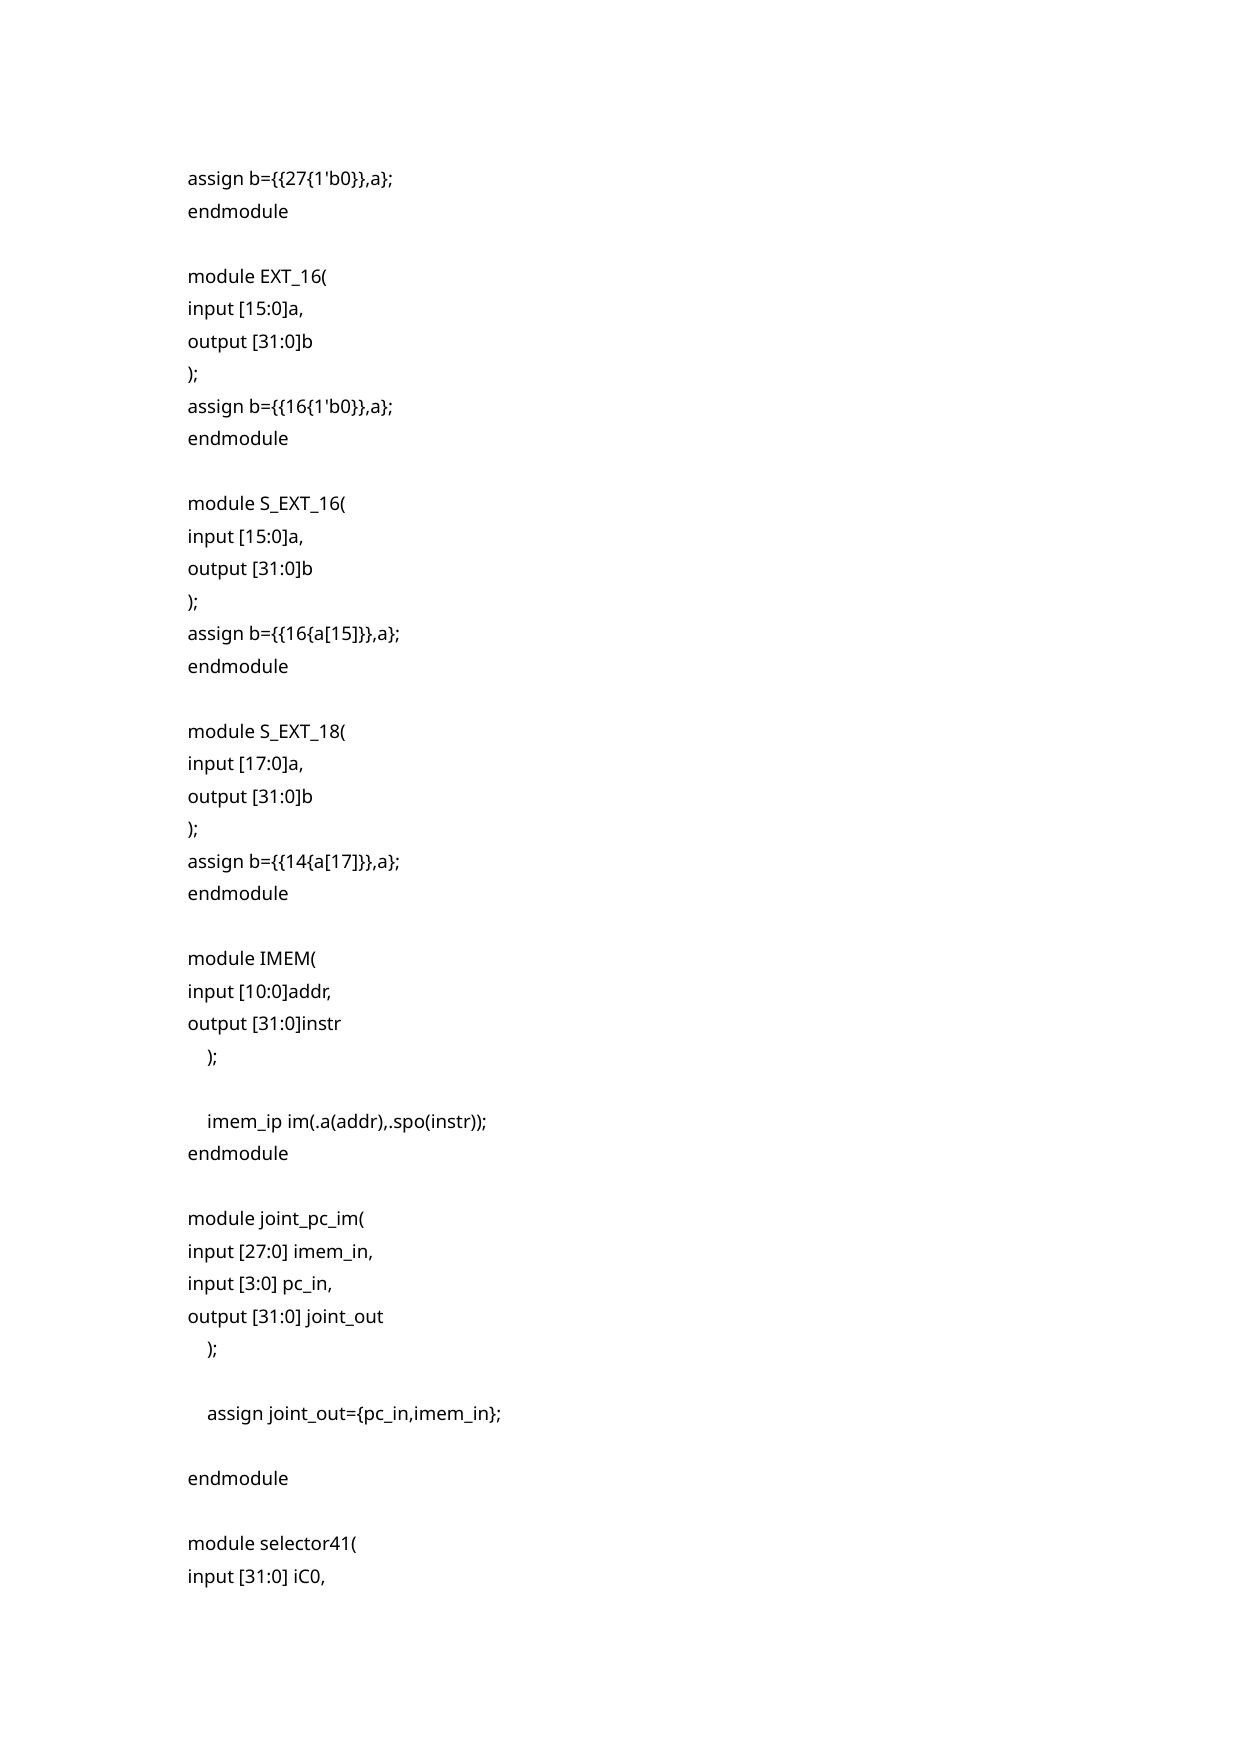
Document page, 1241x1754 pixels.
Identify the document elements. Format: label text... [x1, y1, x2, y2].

text ); [187, 357, 1053, 389]
text endmodule [187, 422, 1053, 454]
text assign joint_out={pc_in,imem_in}; [187, 1397, 1053, 1429]
text module IMEM( [187, 942, 1053, 974]
text output [31:0]instr [187, 1007, 1053, 1039]
text output [31:0]b [187, 779, 1053, 812]
text endmodule [187, 877, 1053, 909]
text module selector41( [187, 1527, 1053, 1559]
text endmodule [187, 194, 1053, 227]
text assign b={{14{a[17]}},a}; [187, 844, 1053, 877]
text module joint_pc_im( [187, 1202, 1053, 1234]
text endmodule [187, 1137, 1053, 1169]
text assign b={{16{a[15]}},a}; [187, 617, 1053, 649]
text input [3:0] pc_in, [187, 1267, 1053, 1299]
text imem_ip im(.a(addr),.spo(instr)); [187, 1104, 1053, 1137]
text ); [187, 1332, 1053, 1364]
text output [31:0]b [187, 324, 1053, 357]
text module EXT_16( [187, 259, 1053, 292]
text input [10:0]addr, [187, 974, 1053, 1007]
text output [31:0]b [187, 552, 1053, 584]
text input [15:0]a, [187, 519, 1053, 552]
text assign b={{27{1'b0}},a}; [187, 162, 1053, 194]
text input [31:0] iC0, [187, 1559, 1053, 1592]
text module S_EXT_16( [187, 487, 1053, 519]
text endmodule [187, 649, 1053, 682]
text output [31:0] joint_out [187, 1299, 1053, 1332]
text ); [187, 584, 1053, 617]
text ); [187, 812, 1053, 844]
text assign b={{16{1'b0}},a}; [187, 389, 1053, 422]
text endmodule [187, 1462, 1053, 1494]
text input [17:0]a, [187, 747, 1053, 779]
text ); [187, 1039, 1053, 1072]
text input [15:0]a, [187, 292, 1053, 324]
text input [27:0] imem_in, [187, 1234, 1053, 1267]
text module S_EXT_18( [187, 714, 1053, 747]
